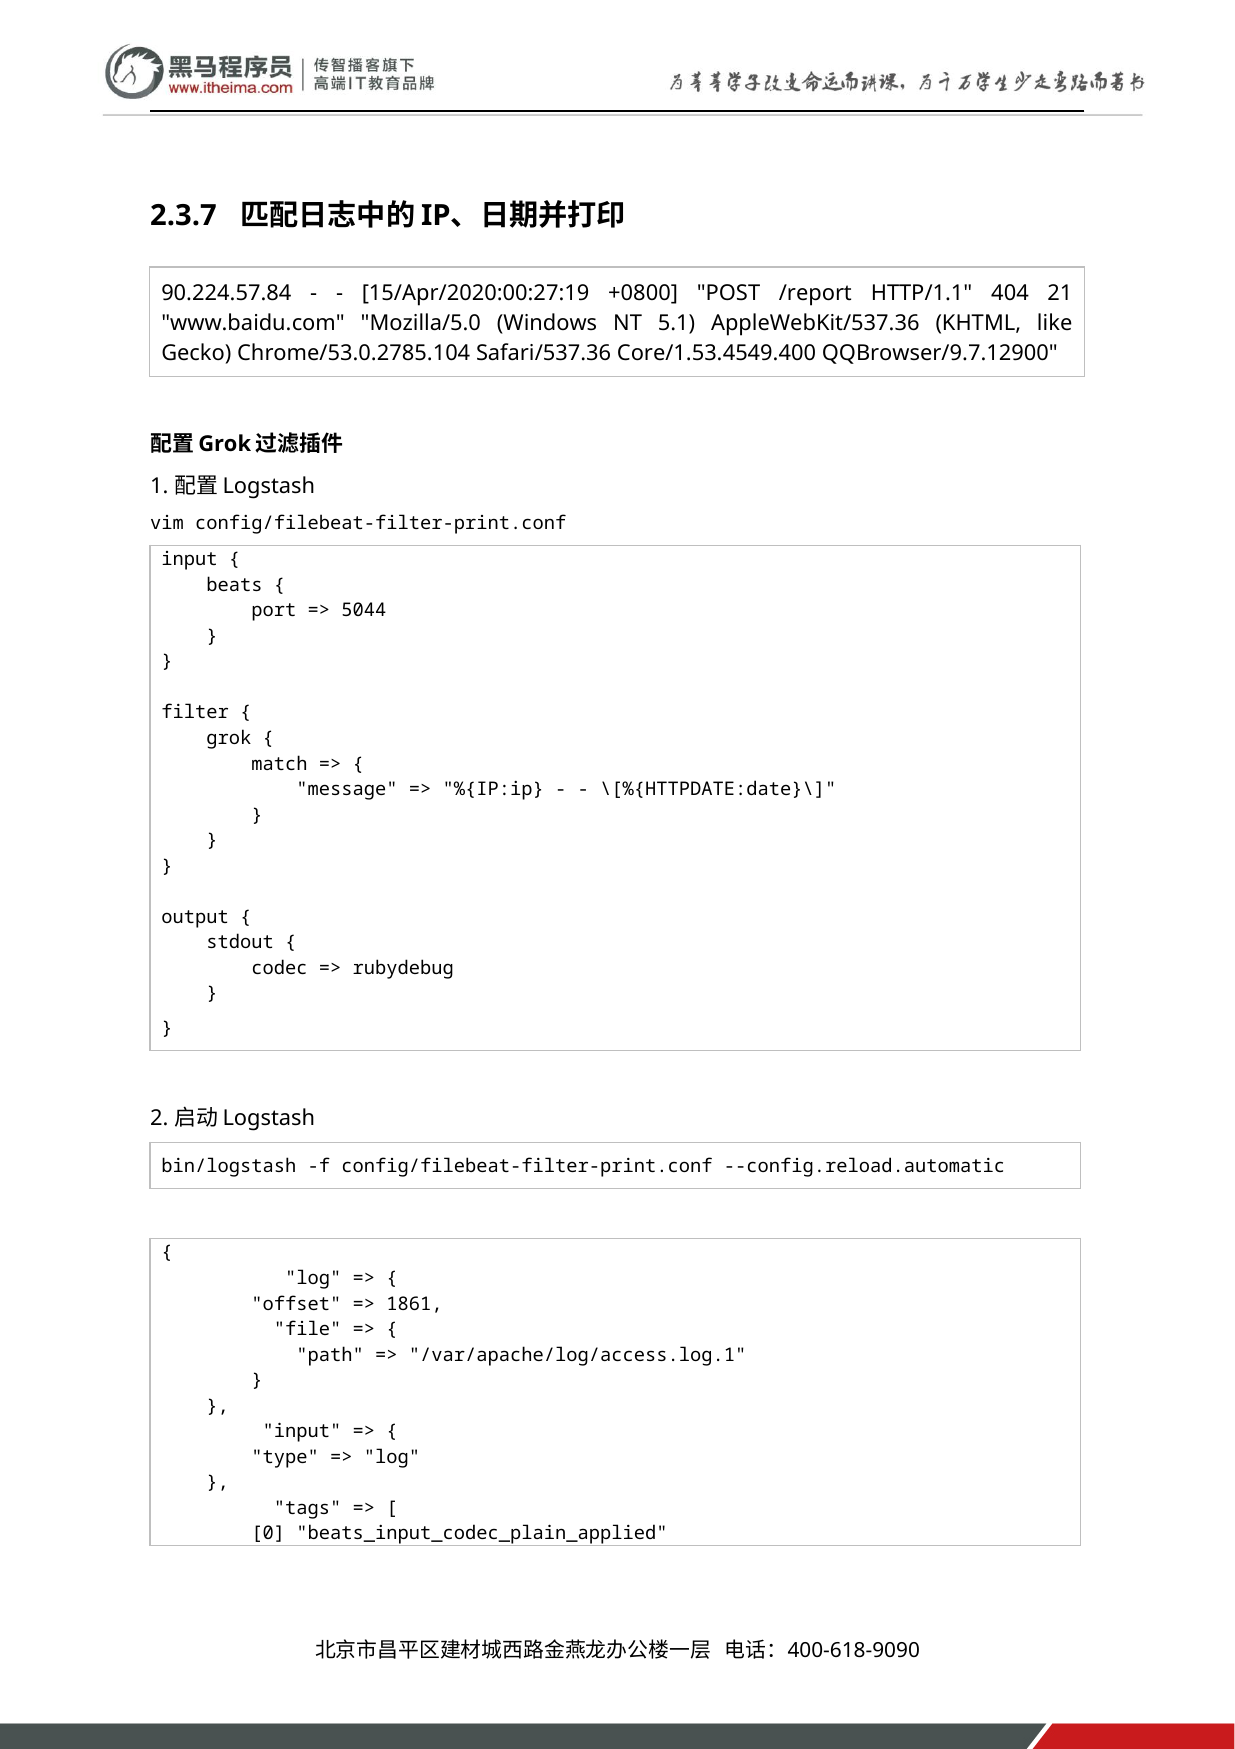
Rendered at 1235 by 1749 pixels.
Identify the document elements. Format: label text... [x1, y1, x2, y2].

list 配置Logstash [150, 468, 1084, 500]
table_header input { beats { port => 5044 } } filter { grok { match => { "message" => "%{IP:ip} - - \[%{HTTPDATE:date}\]" } } } output { stdout { codec => rubydebug } } [151, 546, 1080, 1050]
picture [0, 1664, 1235, 1749]
list 启动Logstash [150, 1100, 1084, 1132]
table_header 90.224.57.84 - - [15/Apr/2020:00:27:19 +0800] "POST /report HTTP/1.1" 404 21 "www.baidu.com" "Mozilla/5.0 (Windows NT 5.1) AppleWebKit/537.36 (KHTML, like Gecko) Chrome/53.0.2785.104 Safari/537.36 Core/1.53.4549.400 QQBrowser/9.7.12900" [150, 268, 1084, 376]
text 配置Grok过滤插件 [150, 426, 1084, 458]
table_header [151, 1239, 1080, 1545]
text vim config/filebeat-filter-print.conf [150, 509, 1084, 535]
subtitle 匹配日志中的IP、日期并打印 [150, 192, 1084, 234]
picture [0, 0, 1235, 123]
table_header bin/logstash -f config/filebeat-filter-print.conf --config.reload.automatic [151, 1143, 1080, 1187]
